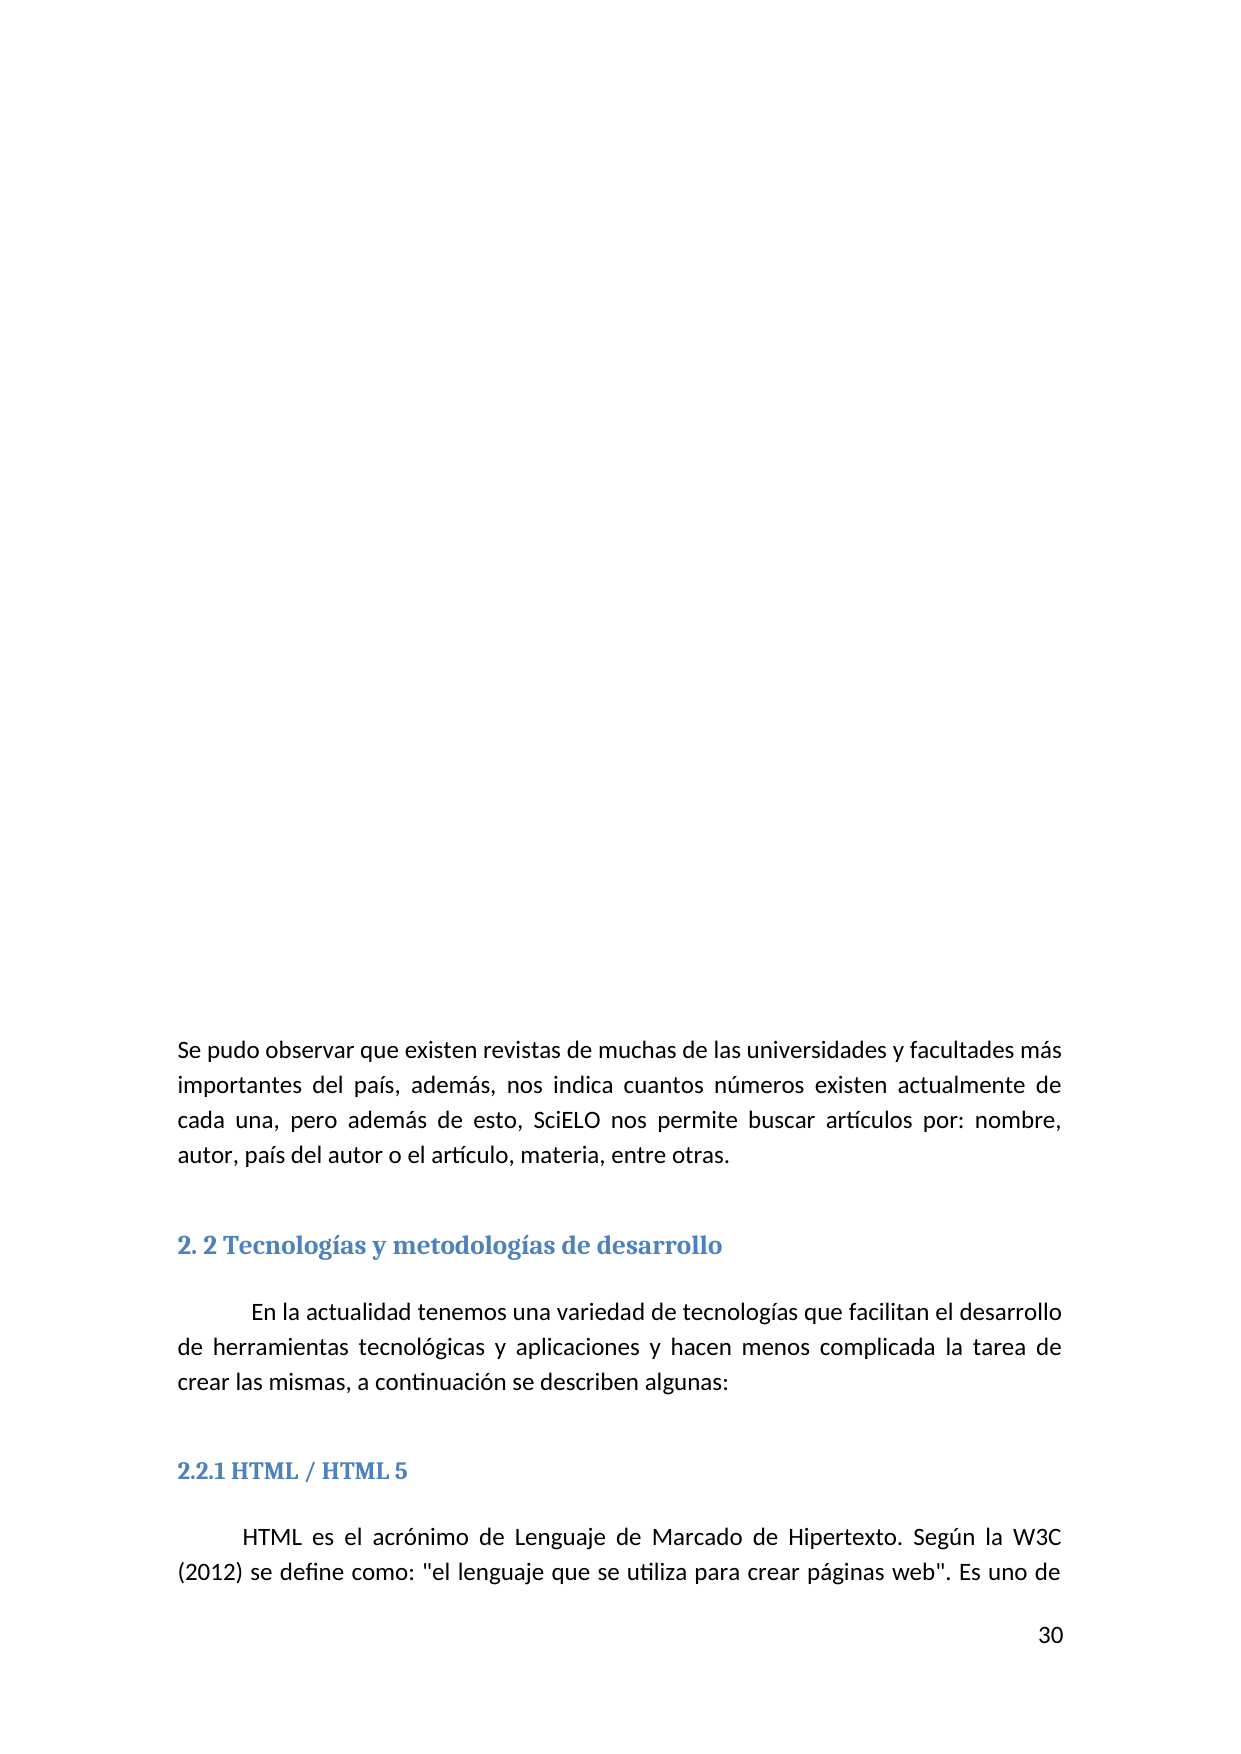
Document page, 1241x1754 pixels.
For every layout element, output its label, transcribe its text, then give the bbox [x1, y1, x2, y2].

subtitle 2. 2 Tecnologías y metodologías de desarrollo [177, 1230, 1063, 1261]
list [177, 1521, 1063, 1586]
text En la actualidad tenemos una variedad de tecnologías que facilitan el desarrollo de herramientas tecnológicas y aplicaciones y hacen menos complicada la tarea de crear las mismas, a continuación se describen algunas: [177, 1296, 1063, 1397]
subtitle 2.2.1 HTML / HTML 5 [177, 1457, 1063, 1486]
text Se pudo observar que existen revistas de muchas de las universidades y facultades más importantes del país, además, nos indica cuantos números existen actualmente de cada una, pero además de esto, SciELO nos permite buscar artículos por: nombre, autor, país del autor o el artículo, materia, entre otras. [177, 1034, 1063, 1170]
